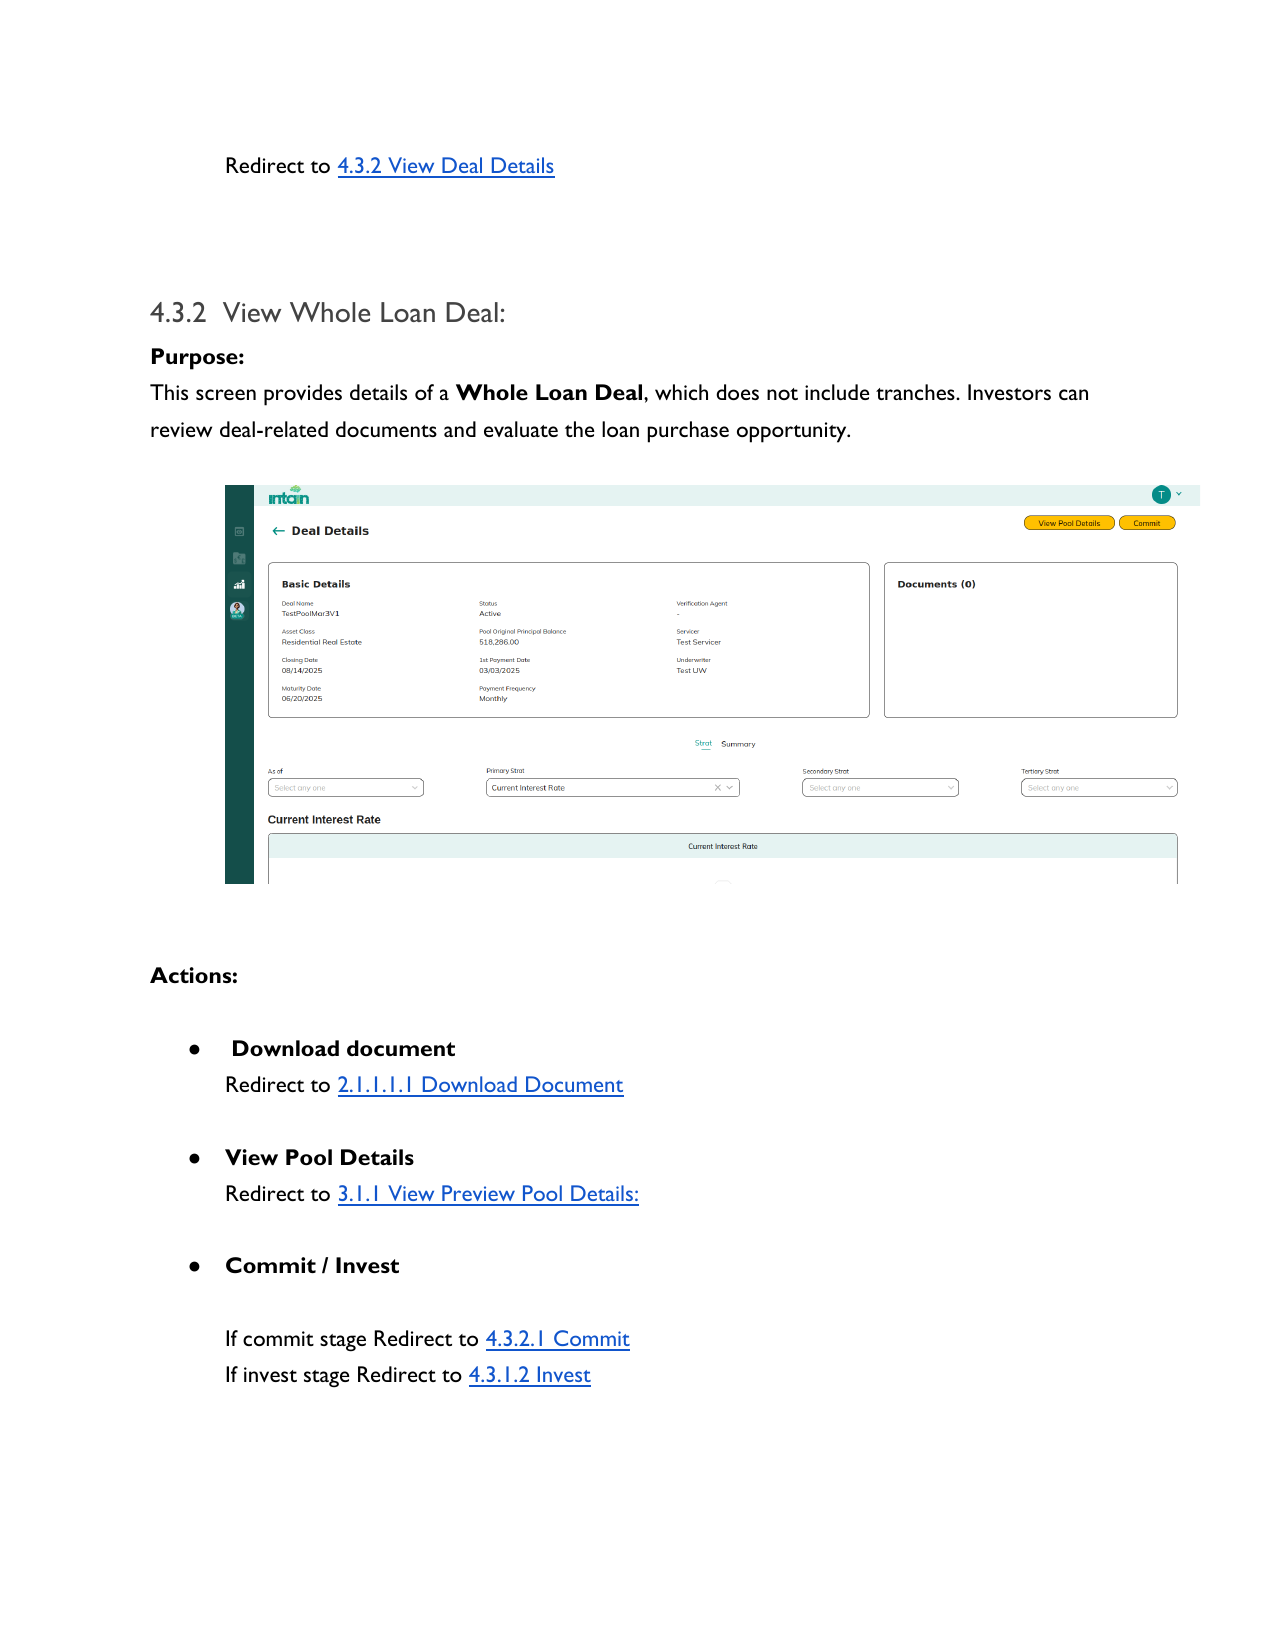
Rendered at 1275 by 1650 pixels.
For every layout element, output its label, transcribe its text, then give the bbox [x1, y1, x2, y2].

text Actions: [150, 960, 1125, 991]
text Redirect to 3.1.1 View Preview Pool Details: [225, 1177, 1125, 1209]
list Download document [187, 1032, 1125, 1064]
list View Pool Details [187, 1141, 1125, 1173]
text Purpose: [150, 341, 1125, 372]
subtitle 4.3.2 View Whole Loan Deal: [150, 292, 1125, 332]
list Commit / Invest [187, 1250, 1125, 1281]
text Redirect to 2.1.1.1.1 Download Document [150, 1069, 1125, 1100]
text Redirect to 4.3.2 View Deal Details [225, 150, 1125, 182]
text This screen provides details of a Whole Loan Deal, which does not include tranches. Investors can review deal-related documents and evaluate the loan purchase opportunity. [150, 377, 1125, 445]
picture [225, 485, 1200, 884]
text If invest stage Redirect to 4.3.1.2 Invest [225, 1359, 1125, 1390]
text If commit stage Redirect to 4.3.2.1 Commit [225, 1322, 1125, 1354]
